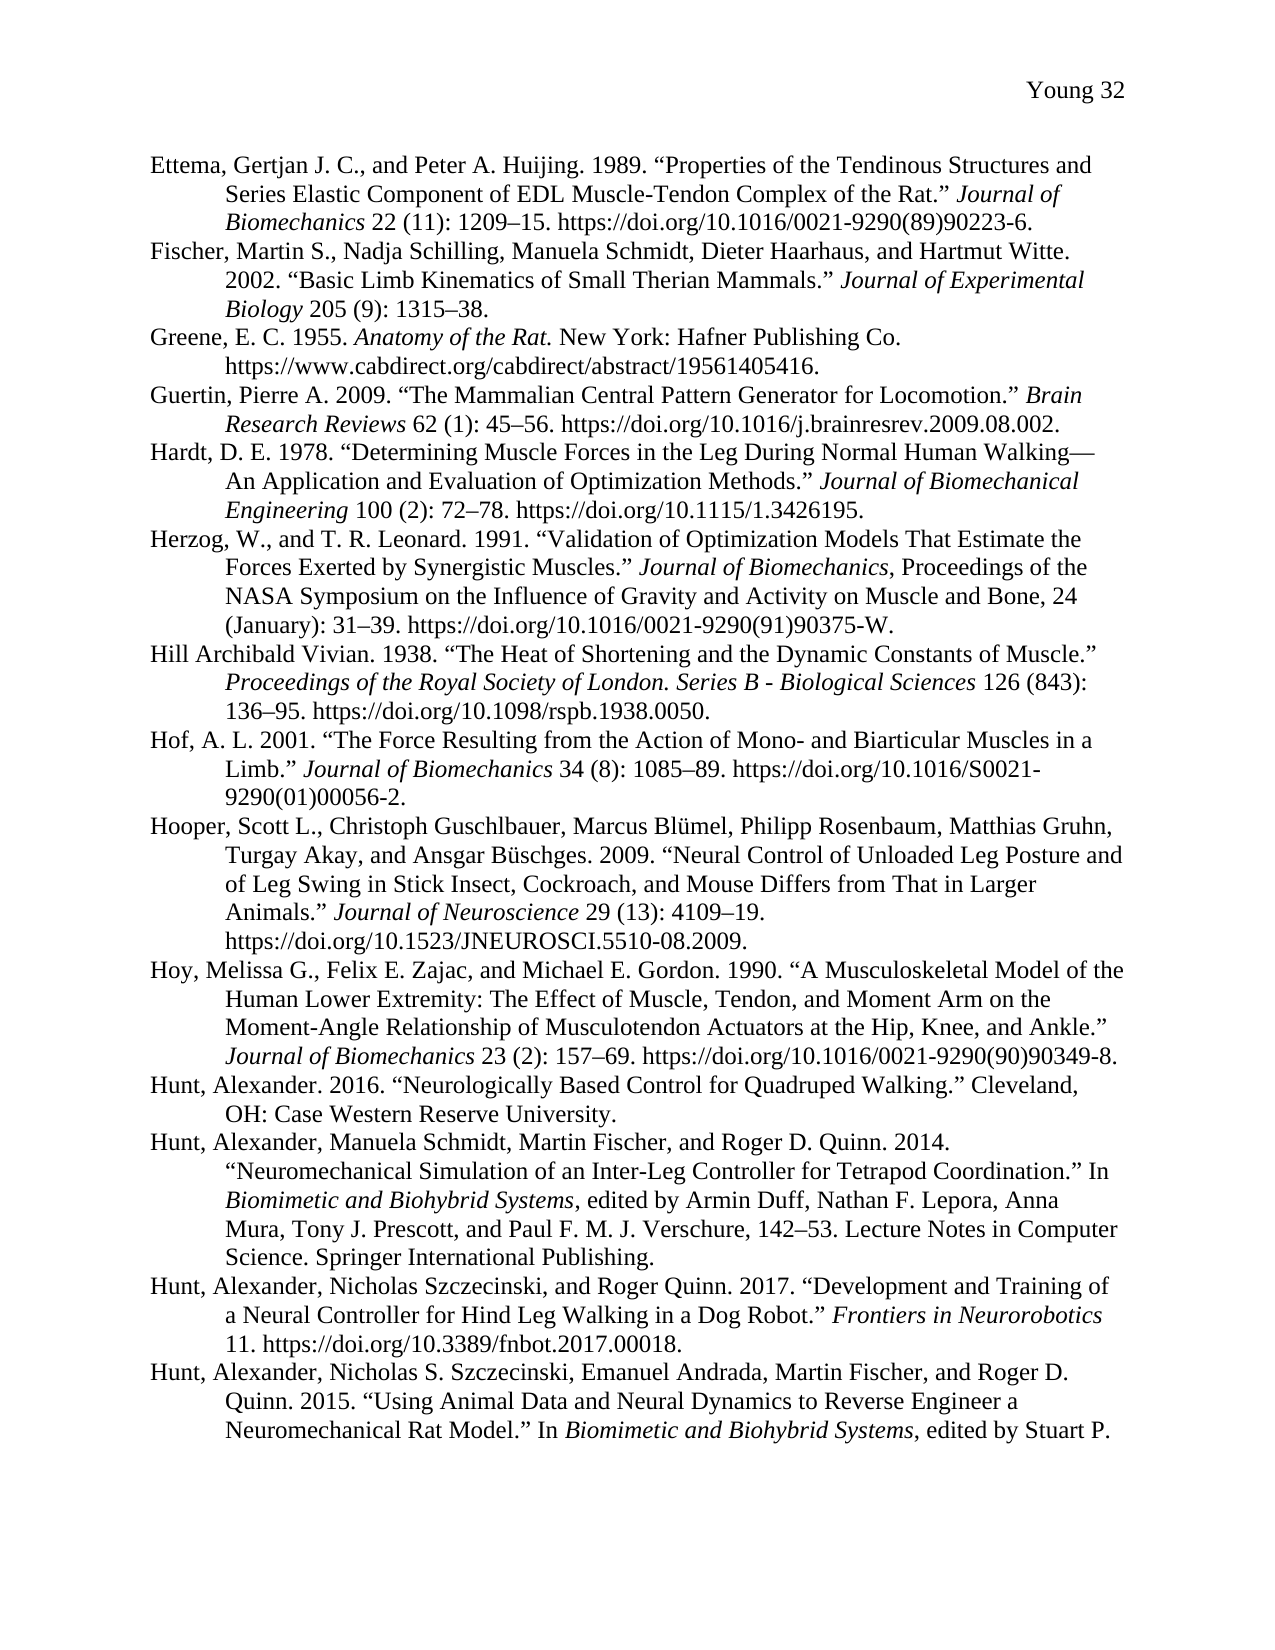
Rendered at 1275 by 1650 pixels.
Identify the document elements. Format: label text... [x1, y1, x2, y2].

text Hill Archibald Vivian. 1938. “The Heat of Shortening and the Dynamic Constants of Muscle.” Proceedings of the Royal Society of London. Series B - Biological Sciences 126 (843): 136–95. https://doi.org/10.1098/rspb.1938.0050. [150, 639, 1125, 725]
text Hoy, Melissa G., Felix E. Zajac, and Michael E. Gordon. 1990. “A Musculoskeletal Model of the Human Lower Extremity: The Effect of Muscle, Tendon, and Moment Arm on the Moment-Angle Relationship of Musculotendon Actuators at the Hip, Knee, and Ankle.” Journal of Biomechanics 23 (2): 157–69. https://doi.org/10.1016/0021-9290(90)90349-8. [150, 955, 1125, 1070]
text Fischer, Martin S., Nadja Schilling, Manuela Schmidt, Dieter Haarhaus, and Hartmut Witte. 2002. “Basic Limb Kinematics of Small Therian Mammals.” Journal of Experimental Biology 205 (9): 1315–38. [150, 236, 1125, 322]
text Hunt, Alexander, Manuela Schmidt, Martin Fischer, and Roger D. Quinn. 2014. “Neuromechanical Simulation of an Inter-Leg Controller for Tetrapod Coordination.” In Biomimetic and Biohybrid Systems, edited by Armin Duff, Nathan F. Lepora, Anna Mura, Tony J. Prescott, and Paul F. M. J. Verschure, 142–53. Lecture Notes in Computer Science. Springer International Publishing. [150, 1127, 1125, 1271]
text Hunt, Alexander. 2016. “Neurologically Based Control for Quadruped Walking.” Cleveland, OH: Case Western Reserve University. [150, 1070, 1125, 1127]
text Guertin, Pierre A. 2009. “The Mammalian Central Pattern Generator for Locomotion.” Brain Research Reviews 62 (1): 45–56. https://doi.org/10.1016/j.brainresrev.2009.08.002. [150, 380, 1125, 437]
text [150, 1357, 1125, 1444]
text Hardt, D. E. 1978. “Determining Muscle Forces in the Leg During Normal Human Walking—An Application and Evaluation of Optimization Methods.” Journal of Biomechanical Engineering 100 (2): 72–78. https://doi.org/10.1115/1.3426195. [150, 437, 1125, 524]
text Herzog, W., and T. R. Leonard. 1991. “Validation of Optimization Models That Estimate the Forces Exerted by Synergistic Muscles.” Journal of Biomechanics, Proceedings of the NASA Symposium on the Influence of Gravity and Activity on Muscle and Bone, 24 (January): 31–39. https://doi.org/10.1016/0021-9290(91)90375-W. [150, 524, 1125, 639]
text Hooper, Scott L., Christoph Guschlbauer, Marcus Blümel, Philipp Rosenbaum, Matthias Gruhn, Turgay Akay, and Ansgar Büschges. 2009. “Neural Control of Unloaded Leg Posture and of Leg Swing in Stick Insect, Cockroach, and Mouse Differs from That in Larger Animals.” Journal of Neuroscience 29 (13): 4109–19. https://doi.org/10.1523/JNEUROSCI.5510-08.2009. [150, 811, 1125, 955]
text Hof, A. L. 2001. “The Force Resulting from the Action of Mono- and Biarticular Muscles in a Limb.” Journal of Biomechanics 34 (8): 1085–89. https://doi.org/10.1016/S0021-9290(01)00056-2. [150, 725, 1125, 811]
text Ettema, Gertjan J. C., and Peter A. Huijing. 1989. “Properties of the Tendinous Structures and Series Elastic Component of EDL Muscle-Tendon Complex of the Rat.” Journal of Biomechanics 22 (11): 1209–15. https://doi.org/10.1016/0021-9290(89)90223-6. [150, 150, 1125, 236]
text Hunt, Alexander, Nicholas Szczecinski, and Roger Quinn. 2017. “Development and Training of a Neural Controller for Hind Leg Walking in a Dog Robot.” Frontiers in Neurorobotics 11. https://doi.org/10.3389/fnbot.2017.00018. [150, 1271, 1125, 1357]
text Greene, E. C. 1955. Anatomy of the Rat. New York: Hafner Publishing Co. https://www.cabdirect.org/cabdirect/abstract/19561405416. [150, 322, 1125, 380]
